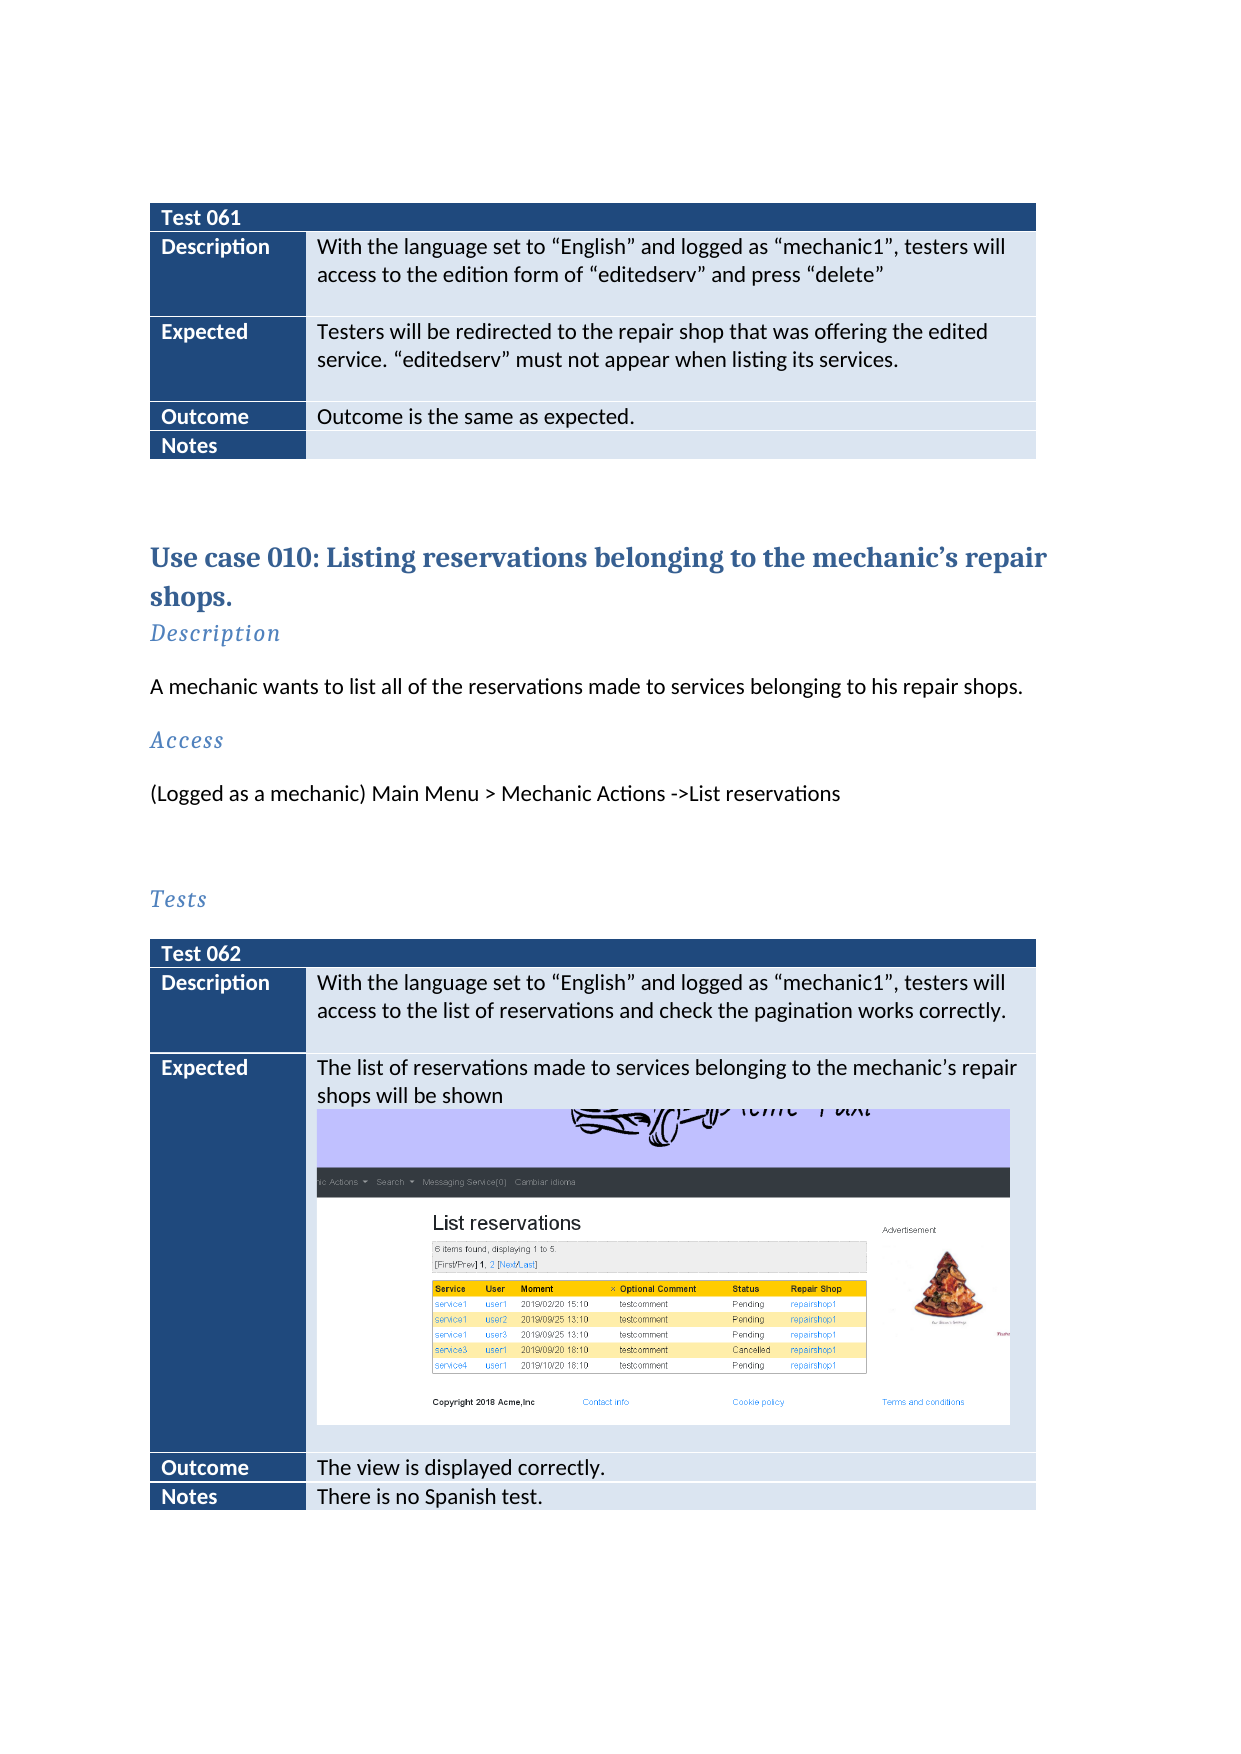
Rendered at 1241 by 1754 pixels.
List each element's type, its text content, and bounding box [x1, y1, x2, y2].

table_cell Expected [150, 317, 306, 401]
text (Logged as a mechanic) Main Menu > Mechanic Actions ->List reservations [150, 779, 1090, 807]
subtitle Use case 010: Listing reservations belonging to the mechanic’s repair shops. [150, 542, 1090, 614]
table_header Test 062 [150, 939, 1036, 967]
subtitle Access [150, 726, 1090, 754]
table_cell Notes [150, 1483, 306, 1510]
table_cell [306, 431, 1036, 459]
subtitle Description [150, 619, 1090, 647]
table_cell Description [150, 232, 306, 316]
text A mechanic wants to list all of the reservations made to services belonging to his repair shops. [150, 672, 1090, 701]
table_cell Outcome is the same as expected. [306, 402, 1036, 430]
subtitle Tests [150, 885, 1090, 914]
table_cell Testers will be redirected to the repair shop that was offering the edited service. “editedserv” must not appear when listing its services. [306, 317, 1036, 401]
table_cell Description [150, 968, 306, 1052]
table_cell Outcome [150, 1453, 306, 1481]
table_cell There is no Spanish test. [306, 1483, 1036, 1510]
table_cell Notes [150, 431, 306, 459]
table_header Test 061 [150, 203, 1036, 231]
table_cell Expected [150, 1054, 306, 1452]
table_cell The list of reservations made to services belonging to the mechanic’s repair shops will be shown [306, 1054, 1036, 1452]
table_cell With the language set to “English” and logged as “mechanic1”, testers will access to the edition form of “editedserv” and press “delete” [306, 232, 1036, 316]
table_cell With the language set to “English” and logged as “mechanic1”, testers will access to the list of reservations and check the pagination works correctly. [306, 968, 1036, 1052]
picture [316, 1109, 1010, 1425]
table_cell Outcome [150, 402, 306, 430]
table_cell The view is displayed correctly. [306, 1453, 1036, 1481]
